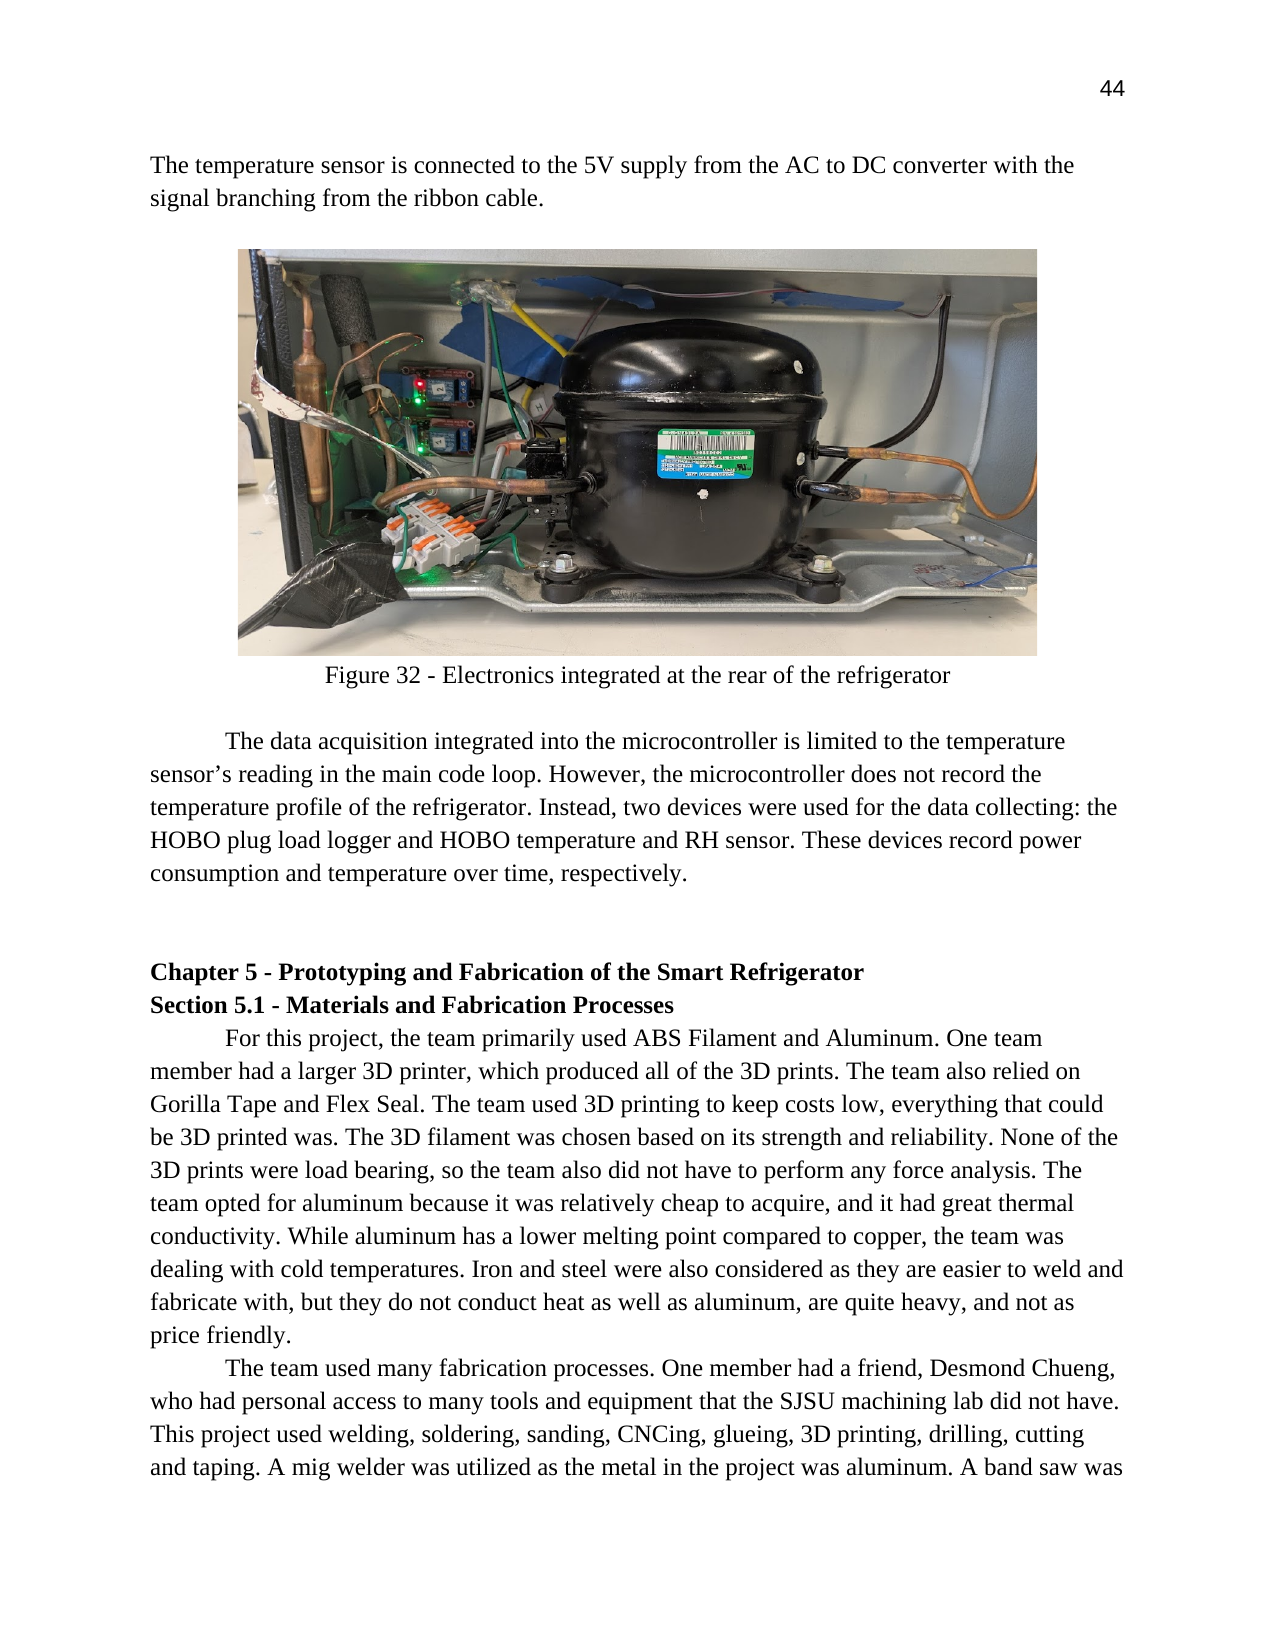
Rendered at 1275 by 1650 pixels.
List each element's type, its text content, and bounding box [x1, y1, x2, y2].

subtitle Section 5.1 - Materials and Fabrication Processes [150, 990, 1125, 1019]
subtitle Chapter 5 - Prototyping and Fabrication of the Smart Refrigerator [150, 957, 1125, 986]
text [150, 150, 1125, 212]
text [150, 1353, 1125, 1481]
text The data acquisition integrated into the microcontroller is limited to the temperature sensor’s reading in the main code loop. However, the microcontroller does not record the temperature profile of the refrigerator. Instead, two devices were used for the data collecting: the HOBO plug load logger and HOBO temperature and RH sensor. These devices record power consumption and temperature over time, respectively. [150, 726, 1125, 887]
text For this project, the team primarily used ABS Filament and Aluminum. One team member had a larger 3D printer, which produced all of the 3D prints. The team also relied on Gorilla Tape and Flex Seal. The team used 3D printing to keep costs low, everything that could be 3D printed was. The 3D filament was chosen based on its strength and reliability. None of the 3D prints were load bearing, so the team also did not have to perform any force analysis. The team opted for aluminum because it was relatively cheap to acquire, and it had great thermal conductivity. While aluminum has a lower melting point compared to copper, the team was dealing with cold temperatures. Iron and steel were also considered as they are easier to weld and fabricate with, but they do not conduct heat as well as aluminum, are quite heavy, and not as price friendly. [150, 1023, 1125, 1349]
subtitle Figure 32 - Electronics integrated at the rear of the refrigerator [150, 660, 1125, 688]
picture [237, 249, 1038, 656]
